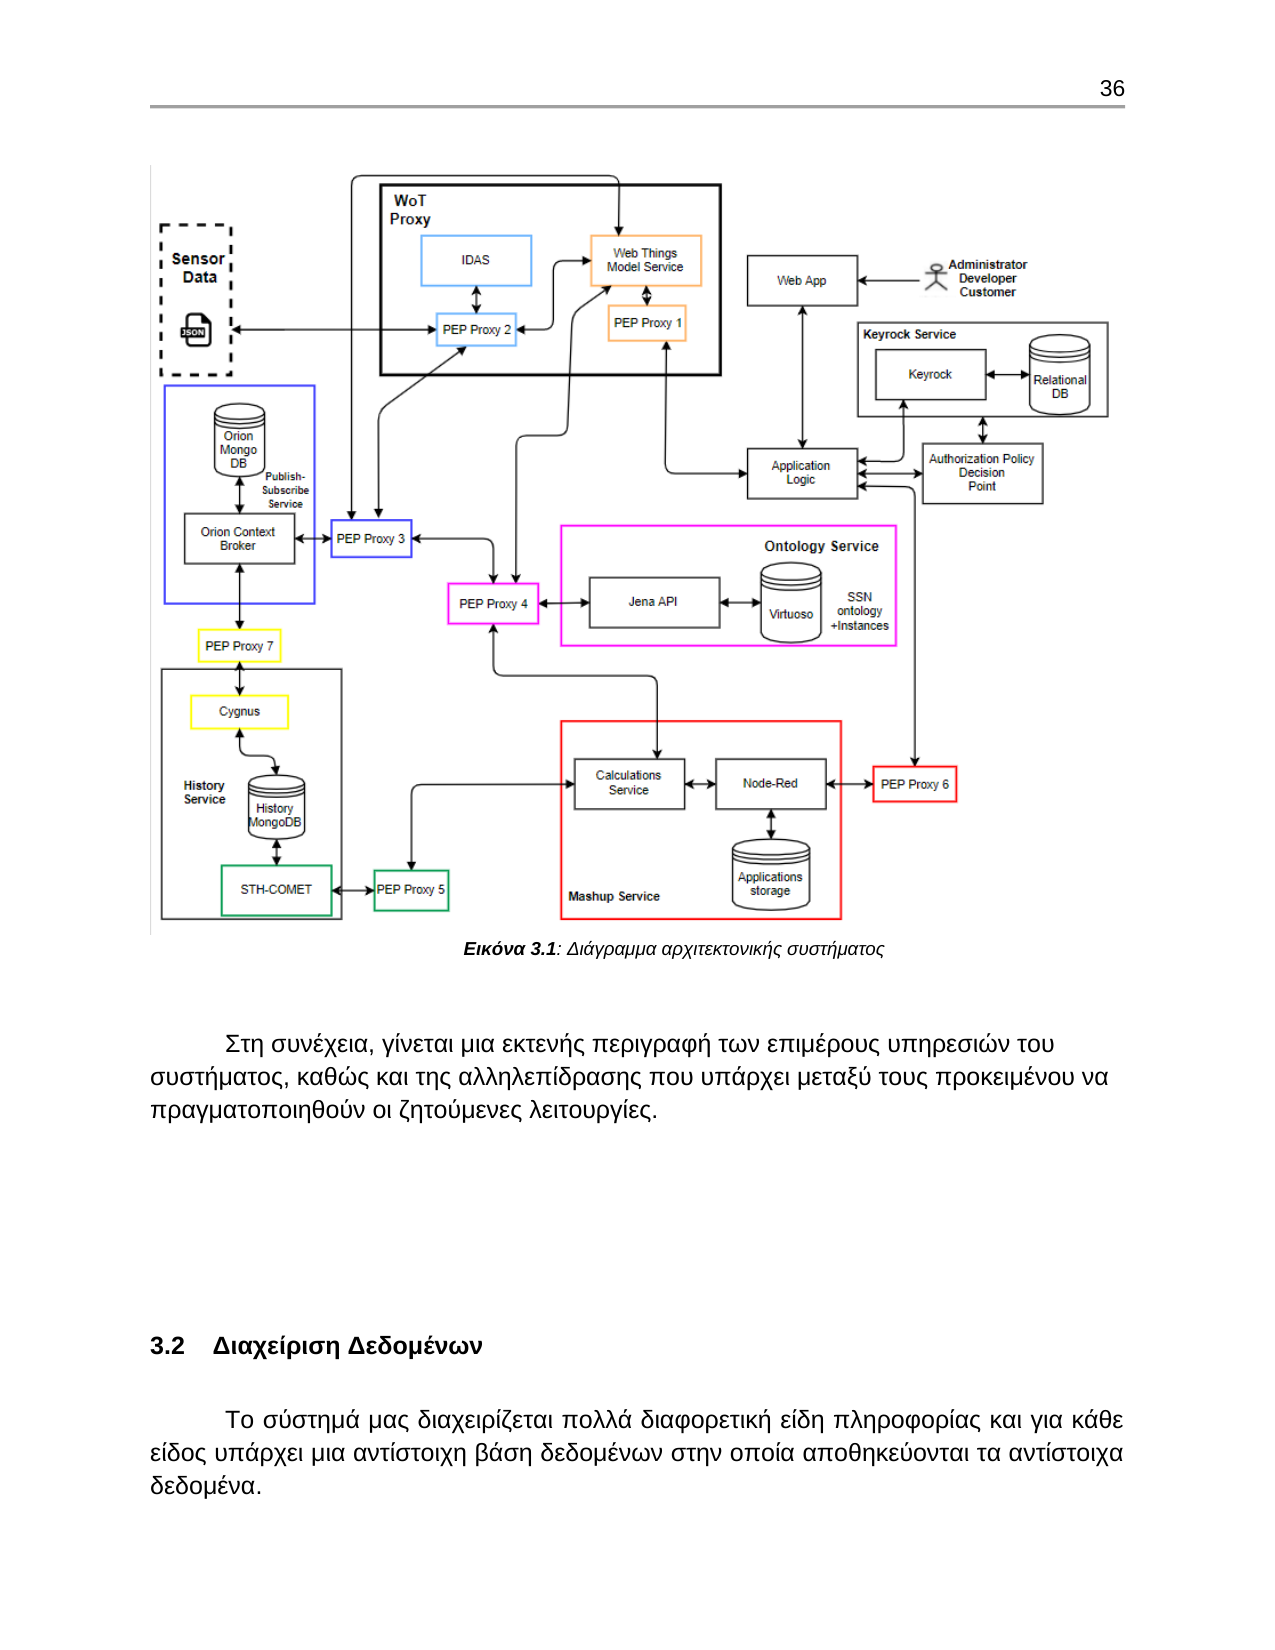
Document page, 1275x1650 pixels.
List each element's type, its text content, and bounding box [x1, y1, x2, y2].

picture [150, 165, 1125, 935]
text Εικόνα 3.1: Διάγραμμα αρχιτεκτονικής συστήματος [150, 938, 1125, 960]
subtitle 3.2 Διαχείριση Δεδομένων [150, 1331, 1125, 1359]
text Στη συνέχεια, γίνεται μια εκτενής περιγραφή των επιμέρους υπηρεσιών του συστήματος, καθώς και της αλληλεπίδρασης που υπάρχει μεταξύ τους προκειμένου να πραγματοποιηθούν οι ζητούμενες λειτουργίες. [150, 1029, 1125, 1124]
text Το σύστημά μας διαχειρίζεται πολλά διαφορετική είδη πληροφορίας και για κάθε είδος υπάρχει μια αντίστοιχη βάση δεδομένων στην οποία αποθηκεύονται τα αντίστοιχα δεδομένα. [150, 1405, 1125, 1500]
